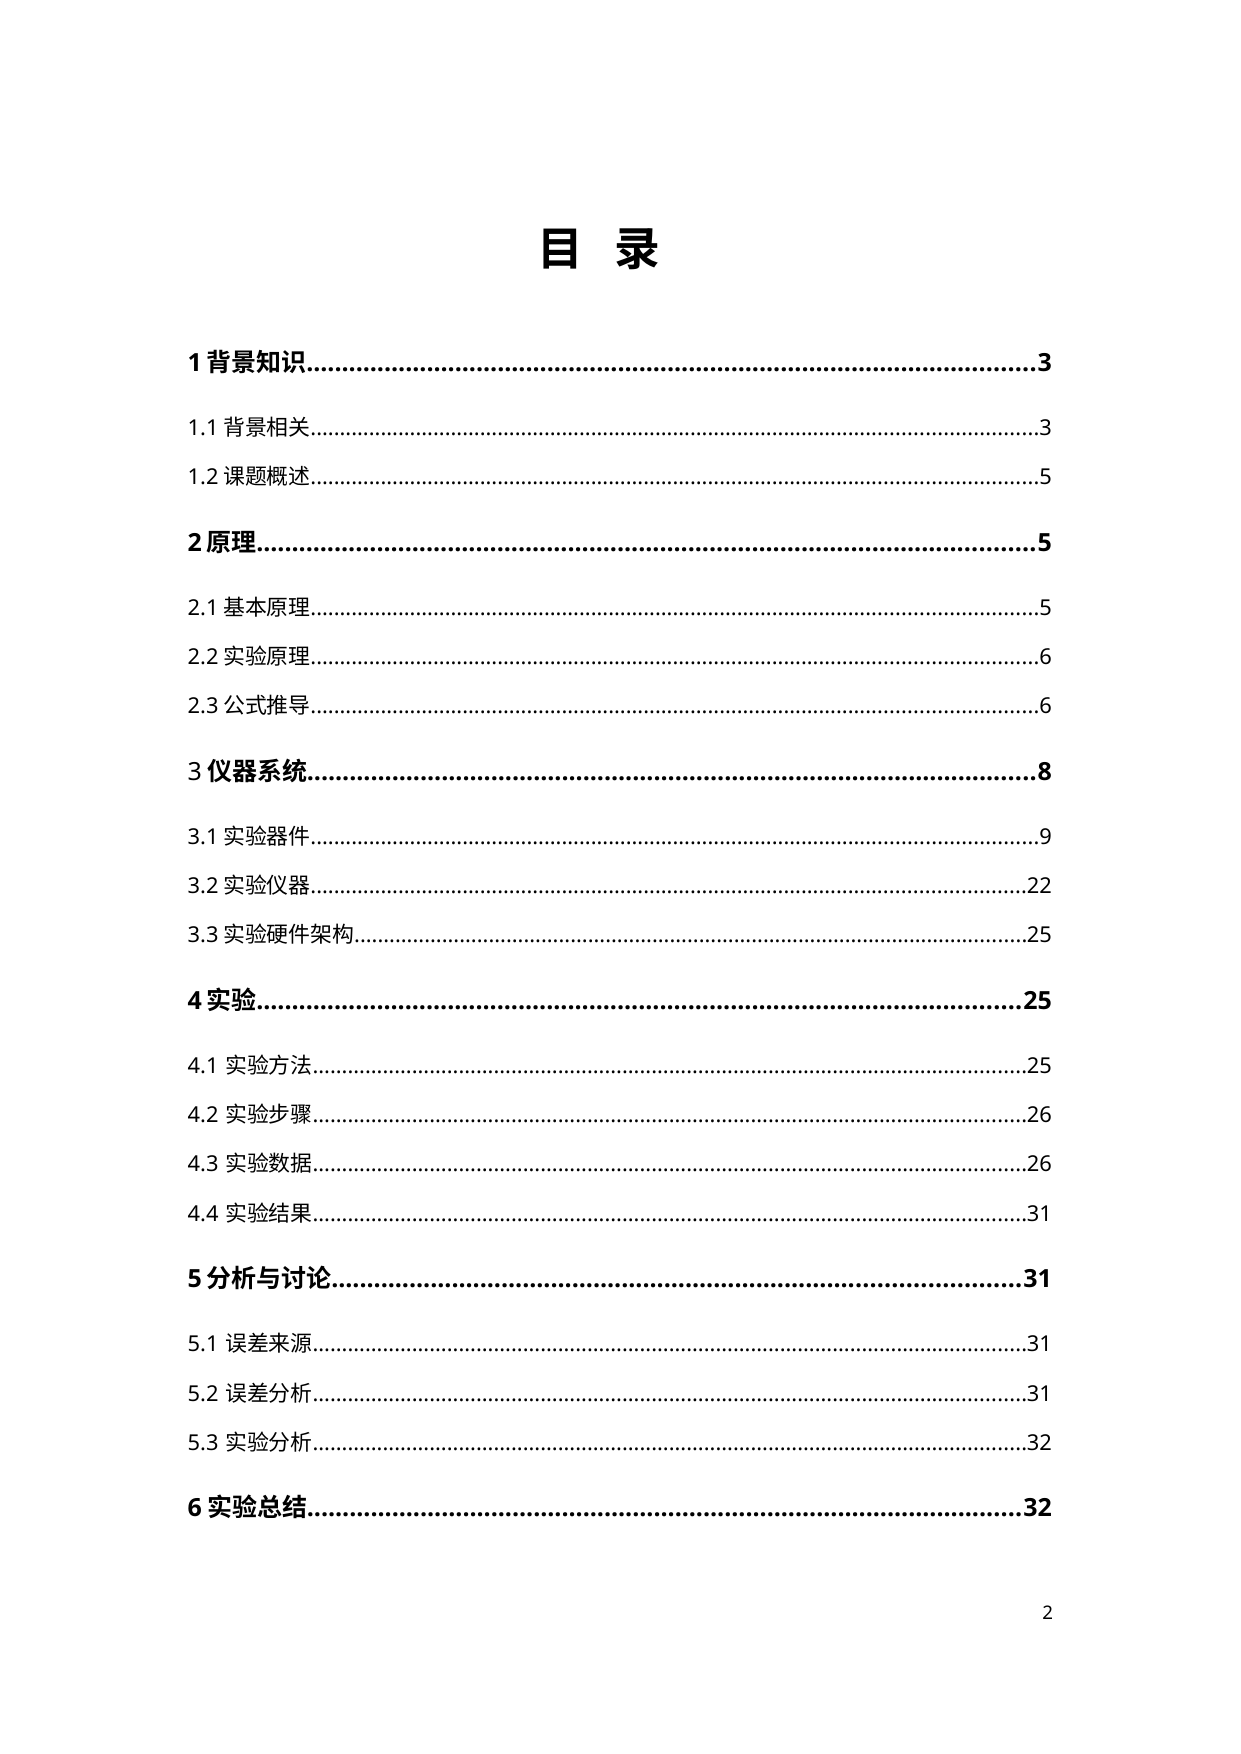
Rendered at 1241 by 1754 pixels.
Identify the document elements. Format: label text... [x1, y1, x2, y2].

text 1.2课题概述 5 [187, 458, 1053, 491]
text 目 录 [494, 197, 1053, 294]
text 5 分析与讨论 31 [187, 1244, 1053, 1309]
text 4.3 实验数据 26 [187, 1146, 1053, 1178]
text 5.1 误差来源 31 [187, 1326, 1053, 1358]
text 3.1实验器件 9 [187, 818, 1053, 851]
text 4.2 实验步骤 26 [187, 1097, 1053, 1129]
text 2.1基本原理 5 [187, 589, 1053, 622]
text 2.2实验原理 6 [187, 638, 1053, 671]
text 5.3 实验分析 32 [187, 1424, 1053, 1457]
text 1.1背景相关 3 [187, 409, 1053, 442]
text 6实验总结 32 [187, 1473, 1053, 1538]
text 3.2实验仪器 22 [187, 868, 1053, 900]
text 3.3实验硬件架构 25 [187, 917, 1053, 949]
text 4.1 实验方法 25 [187, 1048, 1053, 1080]
text 5.2 误差分析 31 [187, 1375, 1053, 1408]
text 4 实验 25 [187, 966, 1053, 1031]
text 2.3公式推导 6 [187, 688, 1053, 720]
text 3仪器系统 8 [187, 737, 1053, 802]
text 1 背景知识 3 [187, 328, 1053, 393]
text 4.4 实验结果 31 [187, 1195, 1053, 1228]
text 2 原理 5 [187, 508, 1053, 573]
